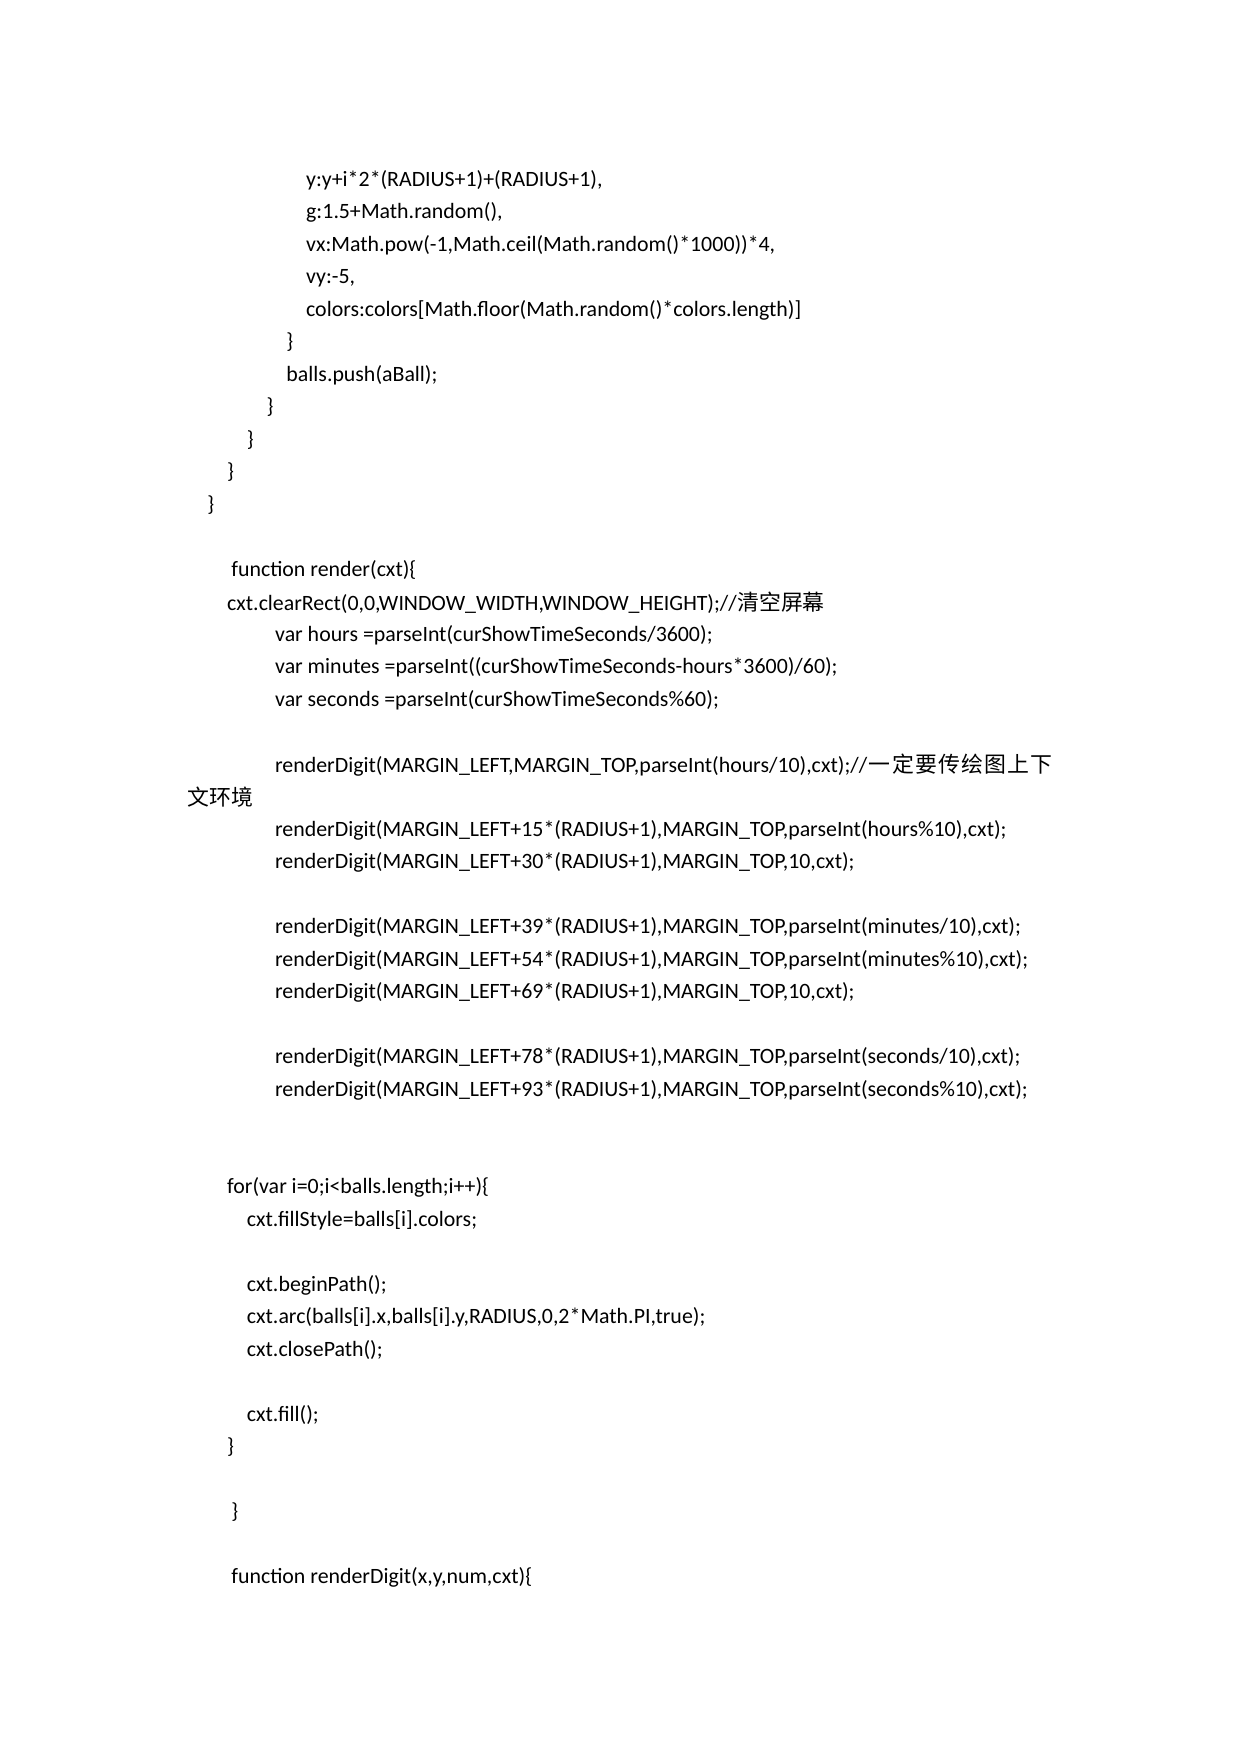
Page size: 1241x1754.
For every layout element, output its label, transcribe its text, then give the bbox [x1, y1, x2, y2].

text renderDigit(MARGIN_LEFT+93*(RADIUS+1),MARGIN_TOP,parseInt(seconds%10),cxt); [187, 1072, 1053, 1104]
text renderDigit(MARGIN_LEFT,MARGIN_TOP,parseInt(hours/10),cxt);//一定要传绘图上下文环境 [187, 747, 1053, 812]
text renderDigit(MARGIN_LEFT+54*(RADIUS+1),MARGIN_TOP,parseInt(minutes%10),cxt); [187, 942, 1053, 974]
text cxt.closePath(); [187, 1332, 1053, 1364]
text function render(cxt){ [187, 552, 1053, 584]
text } [187, 1494, 1053, 1527]
text renderDigit(MARGIN_LEFT+78*(RADIUS+1),MARGIN_TOP,parseInt(seconds/10),cxt); [187, 1039, 1053, 1072]
text var minutes =parseInt((curShowTimeSeconds-hours*3600)/60); [187, 649, 1053, 682]
text } [187, 422, 1053, 454]
text balls.push(aBall); [187, 357, 1053, 389]
text cxt.clearRect(0,0,WINDOW_WIDTH,WINDOW_HEIGHT);//清空屏幕 [187, 584, 1053, 617]
text renderDigit(MARGIN_LEFT+15*(RADIUS+1),MARGIN_TOP,parseInt(hours%10),cxt); [187, 812, 1053, 844]
text renderDigit(MARGIN_LEFT+39*(RADIUS+1),MARGIN_TOP,parseInt(minutes/10),cxt); [187, 909, 1053, 942]
text renderDigit(MARGIN_LEFT+69*(RADIUS+1),MARGIN_TOP,10,cxt); [187, 974, 1053, 1007]
text } [187, 324, 1053, 357]
text cxt.beginPath(); [187, 1267, 1053, 1299]
text cxt.fillStyle=balls[i].colors; [187, 1202, 1053, 1234]
text vx:Math.pow(-1,Math.ceil(Math.random()*1000))*4, [187, 227, 1053, 259]
text } [187, 389, 1053, 422]
text var hours =parseInt(curShowTimeSeconds/3600); [187, 617, 1053, 649]
text } [187, 487, 1053, 519]
text g:1.5+Math.random(), [187, 194, 1053, 227]
text vy:-5, [187, 259, 1053, 292]
text renderDigit(MARGIN_LEFT+30*(RADIUS+1),MARGIN_TOP,10,cxt); [187, 844, 1053, 877]
text function renderDigit(x,y,num,cxt){ [187, 1559, 1053, 1592]
text } [187, 454, 1053, 487]
text cxt.fill(); [187, 1397, 1053, 1429]
text colors:colors[Math.floor(Math.random()*colors.length)] [187, 292, 1053, 324]
text } [187, 1429, 1053, 1462]
text for(var i=0;i<balls.length;i++){ [187, 1169, 1053, 1202]
text y:y+i*2*(RADIUS+1)+(RADIUS+1), [187, 162, 1053, 194]
text var seconds =parseInt(curShowTimeSeconds%60); [187, 682, 1053, 714]
text cxt.arc(balls[i].x,balls[i].y,RADIUS,0,2*Math.PI,true); [187, 1299, 1053, 1332]
